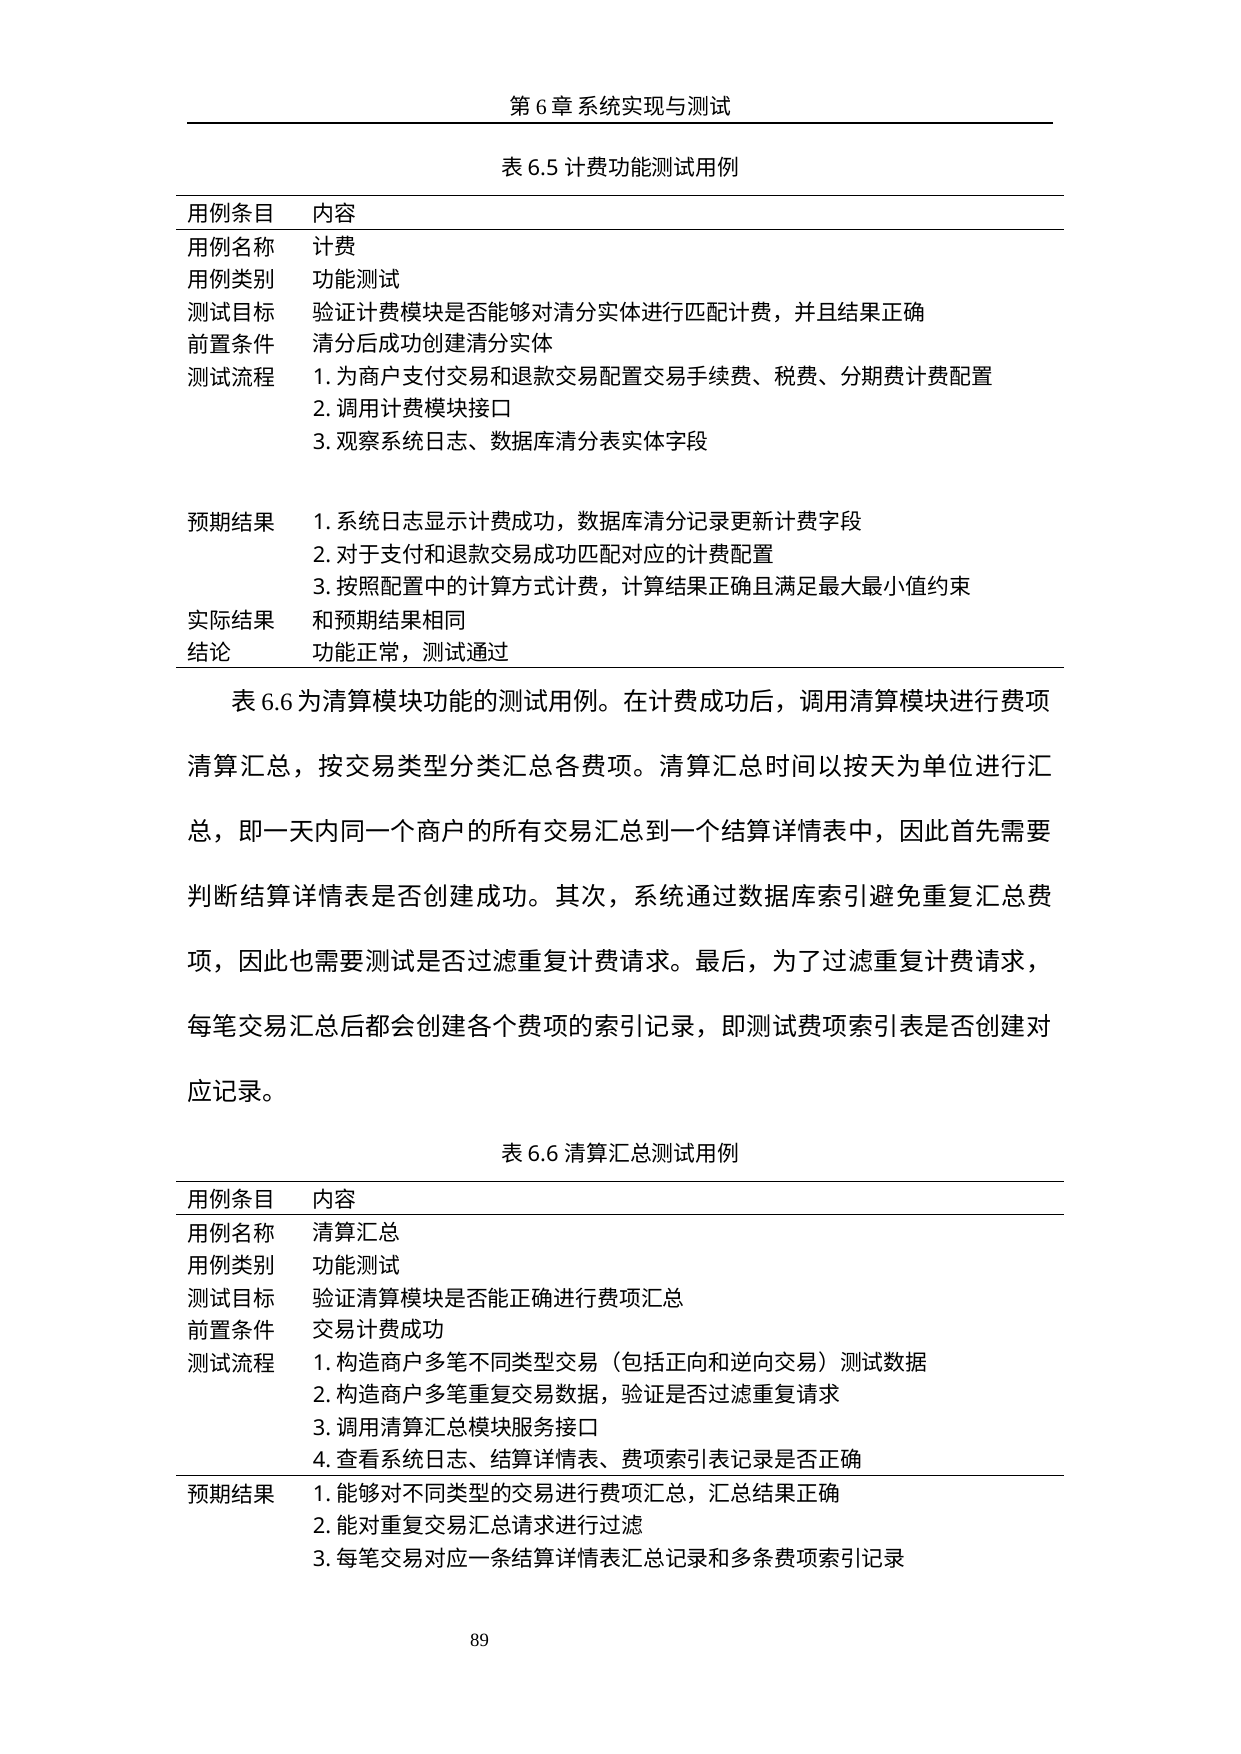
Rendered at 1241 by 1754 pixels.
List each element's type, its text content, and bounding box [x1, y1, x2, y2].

table_cell 构造商户多笔不同类型交易（包括正向和逆向交易）测试数据 构造商户多笔重复交易数据，验证是否过滤重复请求 调用清算汇总模块服务接口 查看系统日志、结算详情表、费项索引表记录是否正确 [301, 1345, 1064, 1475]
table_cell 能够对不同类型的交易进行费项汇总，汇总结果正确 能对重复交易汇总请求进行过滤 每笔交易对应一条结算详情表汇总记录和多条费项索引记录 [301, 1476, 1064, 1574]
table_header 用例条目 [176, 196, 301, 228]
table_cell 计费 [301, 230, 1064, 262]
table_cell 系统日志显示计费成功，数据库清分记录更新计费字段 对于支付和退款交易成功匹配对应的计费配置 按照配置中的计算方式计费，计算结果正确且满足最大最小值约束 [301, 505, 1064, 602]
table_header 内容 [301, 1182, 1064, 1214]
table_cell 和预期结果相同 [301, 602, 1064, 635]
table_cell 清分后成功创建清分实体 [301, 327, 1064, 359]
table_cell 功能测试 [301, 262, 1064, 294]
table_cell 用例类别 [176, 1248, 301, 1280]
table_cell 验证清算模块是否能正确进行费项汇总 [301, 1280, 1064, 1313]
text 表6.6 清算汇总测试用例 [187, 1136, 1053, 1168]
text 表6.5 计费功能测试用例 [187, 150, 1053, 182]
table_cell 用例名称 [176, 1215, 301, 1248]
table_header 用例条目 [176, 1182, 301, 1214]
table_cell 测试流程 [176, 360, 301, 505]
table_cell 测试目标 [176, 295, 301, 327]
table_cell 为商户支付交易和退款交易配置交易手续费、税费、分期费计费配置 调用计费模块接口 观察系统日志、数据库清分表实体字段 [301, 360, 1064, 505]
table_cell 功能正常，测试通过 [301, 635, 1064, 667]
table_cell 预期结果 [176, 505, 301, 602]
table_cell 实际结果 [176, 602, 301, 635]
table_cell 测试流程 [176, 1345, 301, 1475]
table_cell 验证计费模块是否能够对清分实体进行匹配计费，并且结果正确 [301, 295, 1064, 327]
text 表6.6为清算模块功能的测试用例。在计费成功后，调用清算模块进行费项清算汇总，按交易类型分类汇总各费项。清算汇总时间以按天为单位进行汇总，即一天内同一个商户的所有交易汇总到一个结算详情表中，因此首先需要判断结算详情表是否创建成功。其次，系统通过数据库索引避免重复汇总费项，因此也需要测试是否过滤重复计费请求。最后，为了过滤重复计费请求，每笔交易汇总后都会创建各个费项的索引记录，即测试费项索引表是否创建对应记录。 [187, 668, 1053, 1123]
table_cell 清算汇总 [301, 1215, 1064, 1248]
table_cell 结论 [176, 635, 301, 667]
table_cell 前置条件 [176, 1313, 301, 1345]
table_cell 功能测试 [301, 1248, 1064, 1280]
table_header 内容 [301, 196, 1064, 228]
table_cell 用例类别 [176, 262, 301, 294]
table_cell 用例名称 [176, 230, 301, 262]
table_cell 交易计费成功 [301, 1313, 1064, 1345]
table_cell 前置条件 [176, 327, 301, 359]
table_cell 测试目标 [176, 1280, 301, 1313]
table_cell 预期结果 [176, 1476, 301, 1574]
